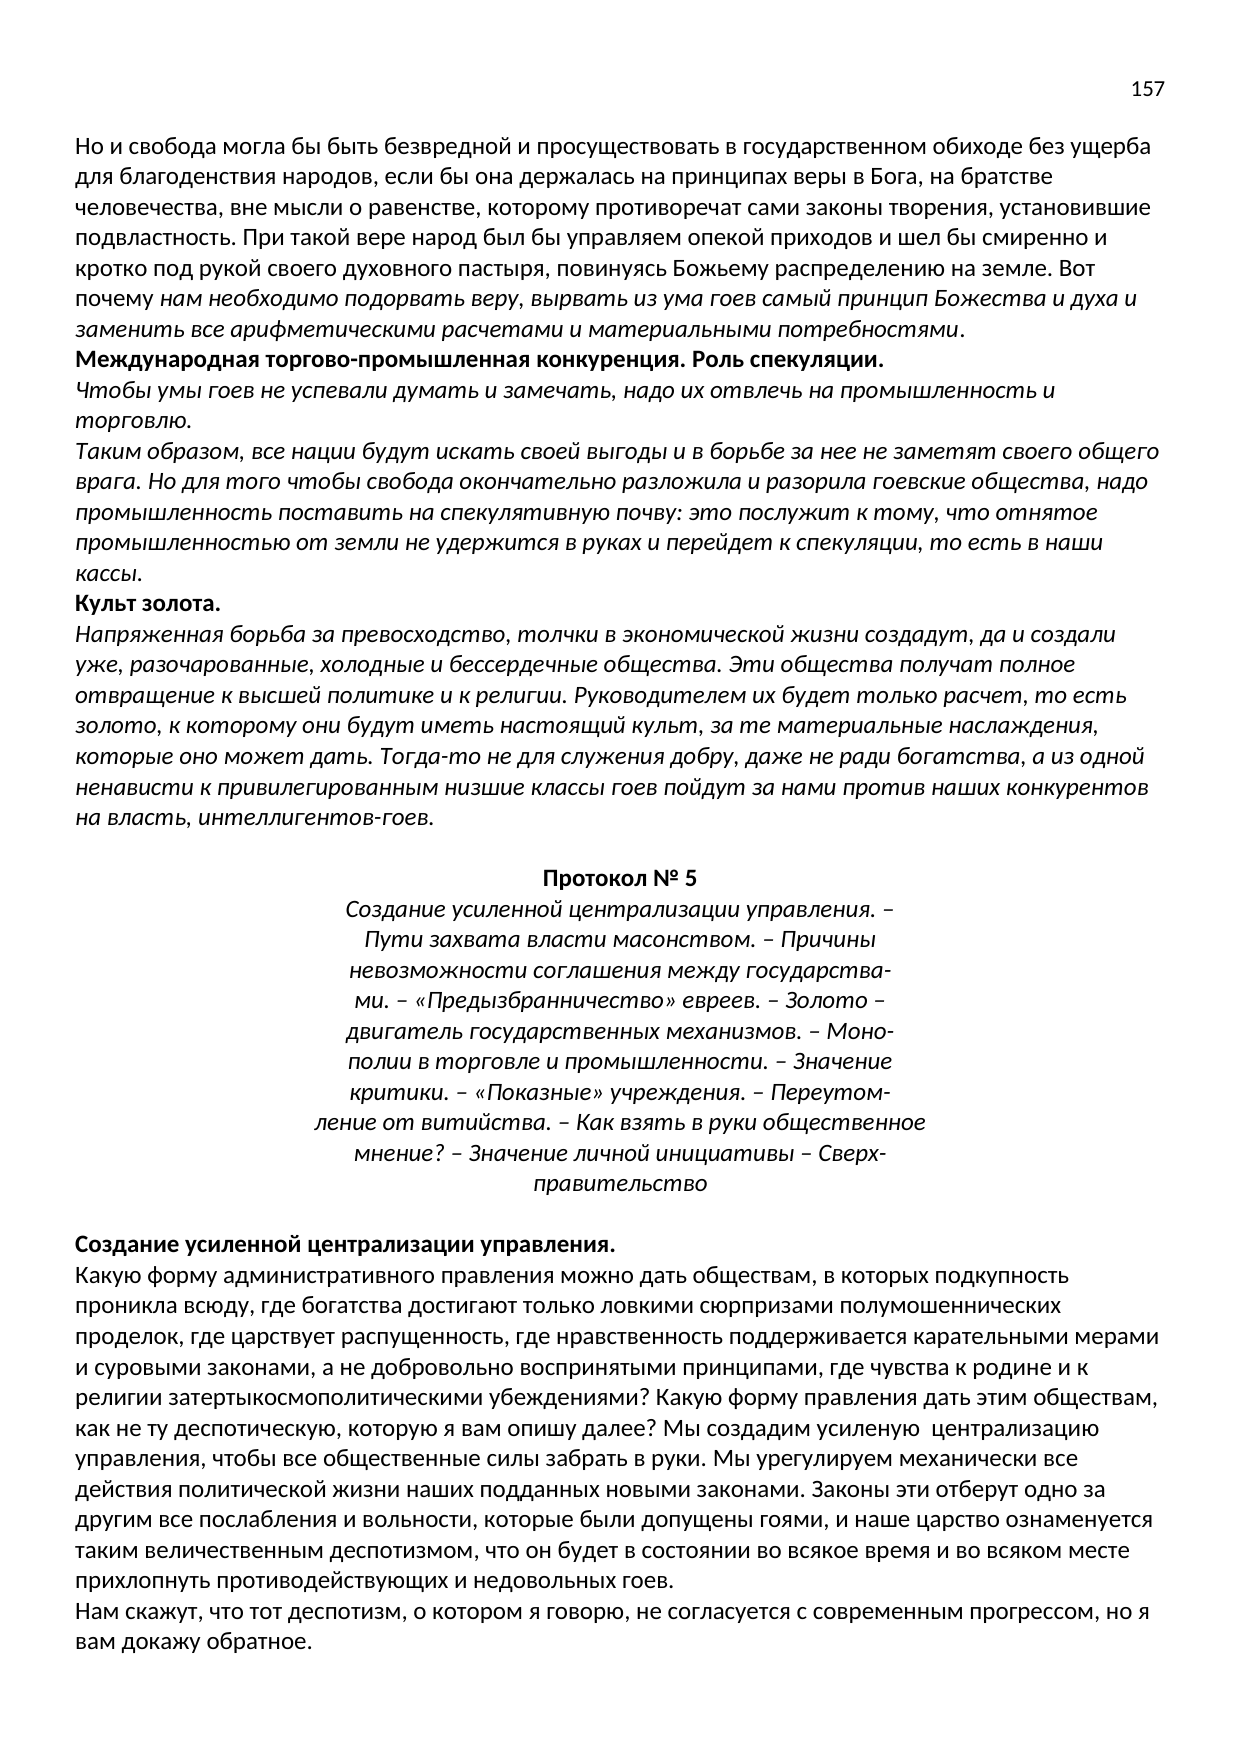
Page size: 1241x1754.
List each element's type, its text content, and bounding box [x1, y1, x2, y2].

text Но и свобода могла бы быть безвредной и просуществовать в государственном обиходе без ущерба для благоденствия народов, если бы она держалась на принципах веры в Бога, на братстве человечества, вне мысли о равенстве, которому противоречат сами законы творения, установившие [75, 130, 1165, 221]
text Создание усиленной централизации управления. [75, 1228, 1165, 1259]
text на власть, интеллигентов-гоев. [75, 801, 1165, 832]
text ми. – «Предызбранничество» евреев. – Золото – [75, 984, 1165, 1015]
text полии в торговле и промышленности. – Значение [75, 1045, 1165, 1076]
text Международная торгово-промышленная конкуренция. Роль спекуляции. [75, 343, 1165, 374]
text Таким образом, все нации будут искать своей выгоды и в борьбе за нее не заметят своего общего врага. Но для того чтобы свобода окончательно разложила и разорила гоевские общества, надо промышленность поставить на спекулятивную почву: это послужит к тому, что отнятое промышленностью от земли не удержится в руках и перейдет к спекуляции, то есть в наши кассы. [75, 435, 1165, 588]
text Напряженная борьба за превосходство, толчки в экономической жизни создадут, да и создали уже, разочарованные, холодные и бессердечные общества. Эти общества получат полное отвращение к высшей политике и к религии. Руководителем их будет только расчет, то есть золото, к которому они будут иметь настоящий культ, за те материальные наслаждения, которые оно может дать. Тогда-то не для служения добру, даже не ради богатства, а из одной ненависти к привилегированным низшие классы гоев пойдут за нами против наших конкурентов [75, 618, 1165, 801]
text критики. – «Показные» учреждения. – Переутом- [75, 1076, 1165, 1106]
text Создание усиленной централизации управления. – [75, 893, 1165, 923]
text подвластность. При такой вере народ был бы управляем опекой приходов и шел бы смиренно и кротко под рукой своего духовного пастыря, повинуясь Божьему распределению на земле. Вот почему нам необходимо подорвать веру, вырвать из ума гоев самый принцип Божества и духа и заменить все арифметическими расчетами и материальными потребностями. [75, 221, 1165, 343]
text Чтобы умы гоев не успевали думать и замечать, надо их отвлечь на промышленность и торговлю. [75, 374, 1165, 435]
text Какую форму административного правления можно дать обществам, в которых подкупность [75, 1259, 1165, 1289]
text ление от витийства. – Как взять в руки общественное [75, 1106, 1165, 1137]
text двигатель государственных механизмов. – Моно- [75, 1015, 1165, 1045]
text проникла всюду, где богатства достигают только ловкими сюрпризами полумошеннических проделок, где царствует распущенность, где нравственность поддерживается карательными мерами и суровыми законами, а не добровольно воспринятыми принципами, где чувства к родине и к религии затертыкосмополитическими убеждениями? Какую форму правления дать этим обществам, как не ту деспотическую, которую я вам опишу далее? Мы создадим усиленую централизацию управления, чтобы все общественные силы забрать в руки. Мы урегулируем механически все действия политической жизни наших подданных новыми законами. Законы эти отберут одно за другим все послабления и вольности, которые были допущены гоями, и наше царство ознаменуется таким величественным деспотизмом, что он будет в состоянии во всякое время и во всяком месте прихлопнуть противодействующих и недовольных гоев. [75, 1289, 1165, 1595]
text Нам скажут, что тот деспотизм, о котором я говорю, не согласуется с современным прогрессом, но я вам докажу обратное. [75, 1595, 1165, 1656]
text правительство [75, 1167, 1165, 1198]
text Культ золота. [75, 588, 1165, 618]
text невозможности соглашения между государства- [75, 954, 1165, 984]
text Пути захвата власти масонством. – Причины [75, 923, 1165, 954]
text мнение? – Значение личной инициативы – Сверх- [75, 1137, 1165, 1167]
text Протокол № 5 [75, 862, 1165, 893]
